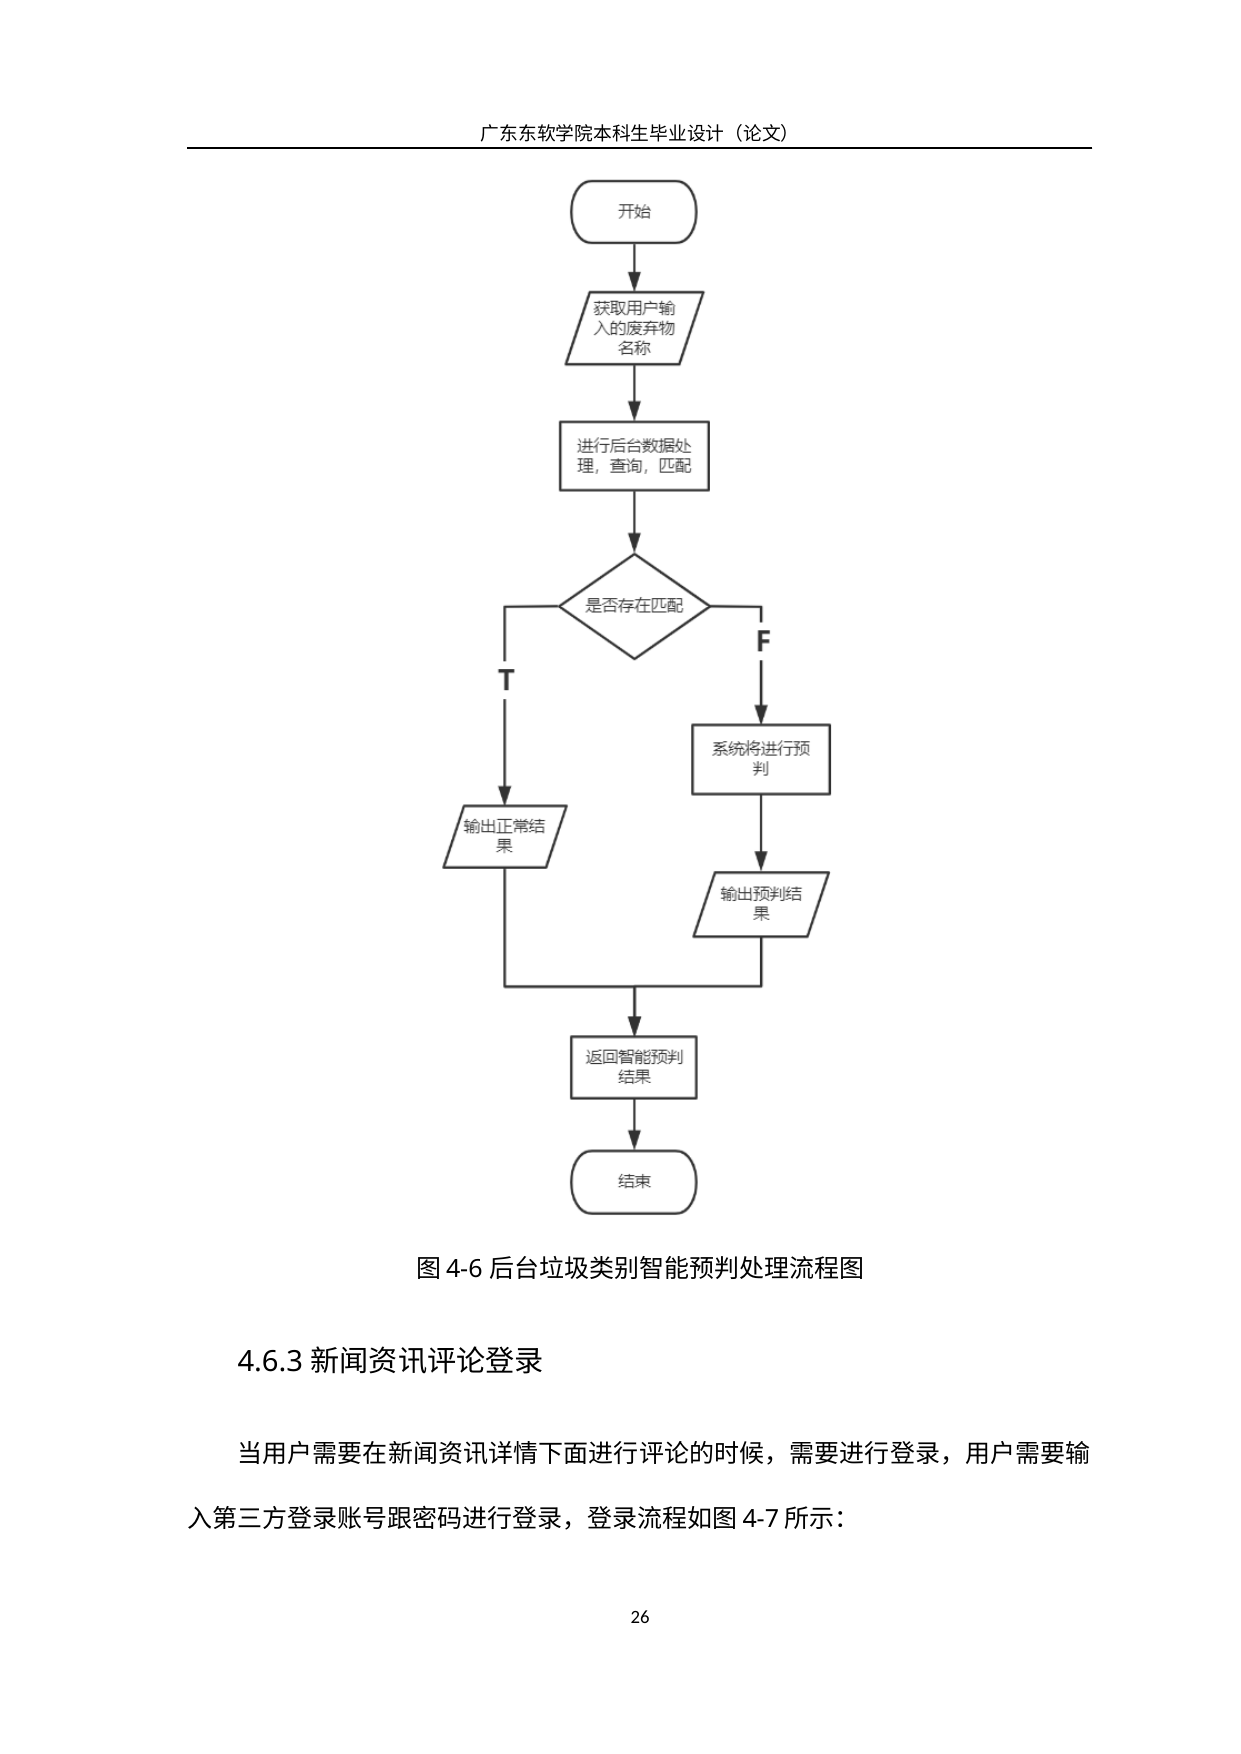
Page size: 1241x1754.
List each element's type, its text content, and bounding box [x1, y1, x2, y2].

text 图4-6 后台垃圾类别智能预判处理流程图 [187, 1234, 1092, 1299]
text 当用户需要在新闻资讯详情下面进行评论的时候，需要进行登录，用户需要输入第三方登录账号跟密码进行登录，登录流程如图4-7所示： [187, 1419, 1092, 1549]
picture [420, 162, 860, 1235]
title 4.6.3 新闻资讯评论登录 [237, 1327, 1092, 1392]
